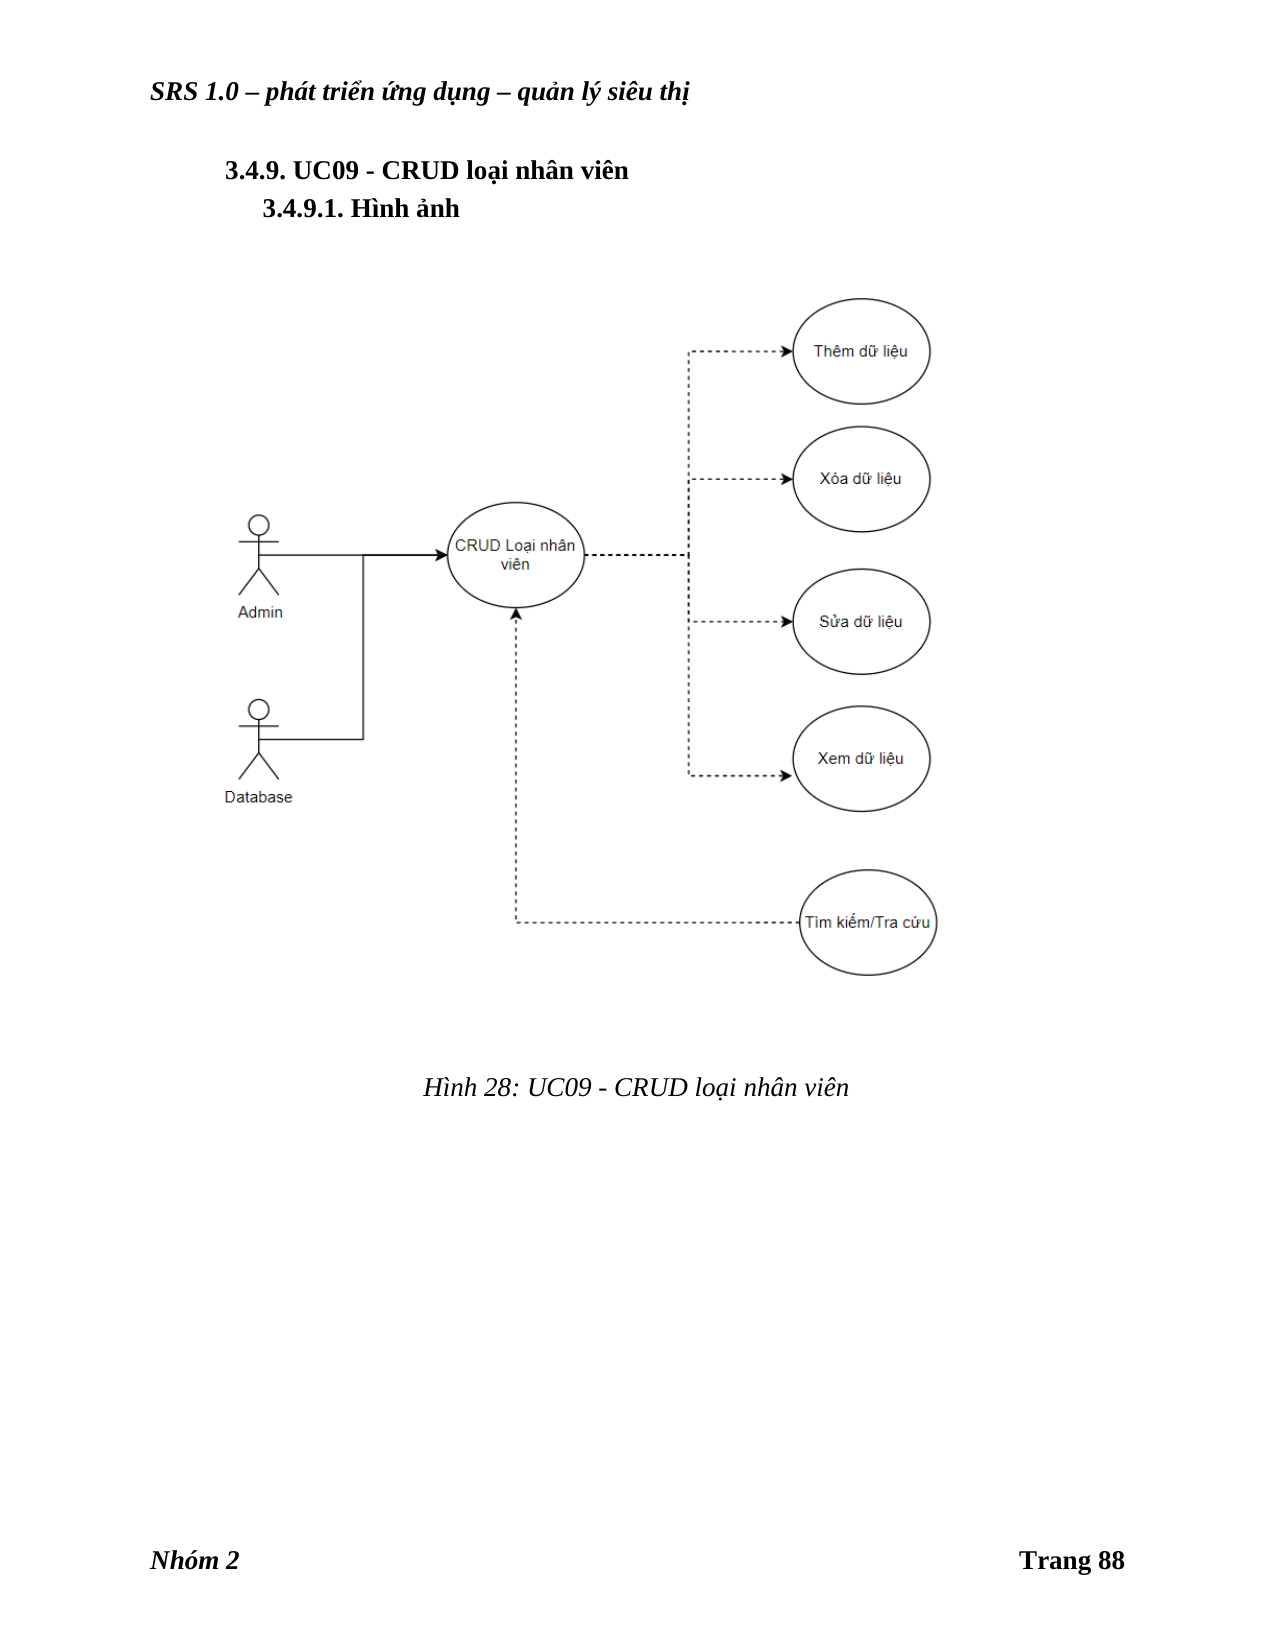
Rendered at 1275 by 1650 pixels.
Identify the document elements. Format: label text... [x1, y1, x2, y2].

subtitle Hình ảnh [262, 192, 1125, 223]
picture [158, 272, 1116, 1004]
text Hình 28: UC09 - CRUD loại nhân viên [150, 1071, 1125, 1102]
subtitle UC09 - CRUD loại nhân viên [225, 154, 1125, 185]
